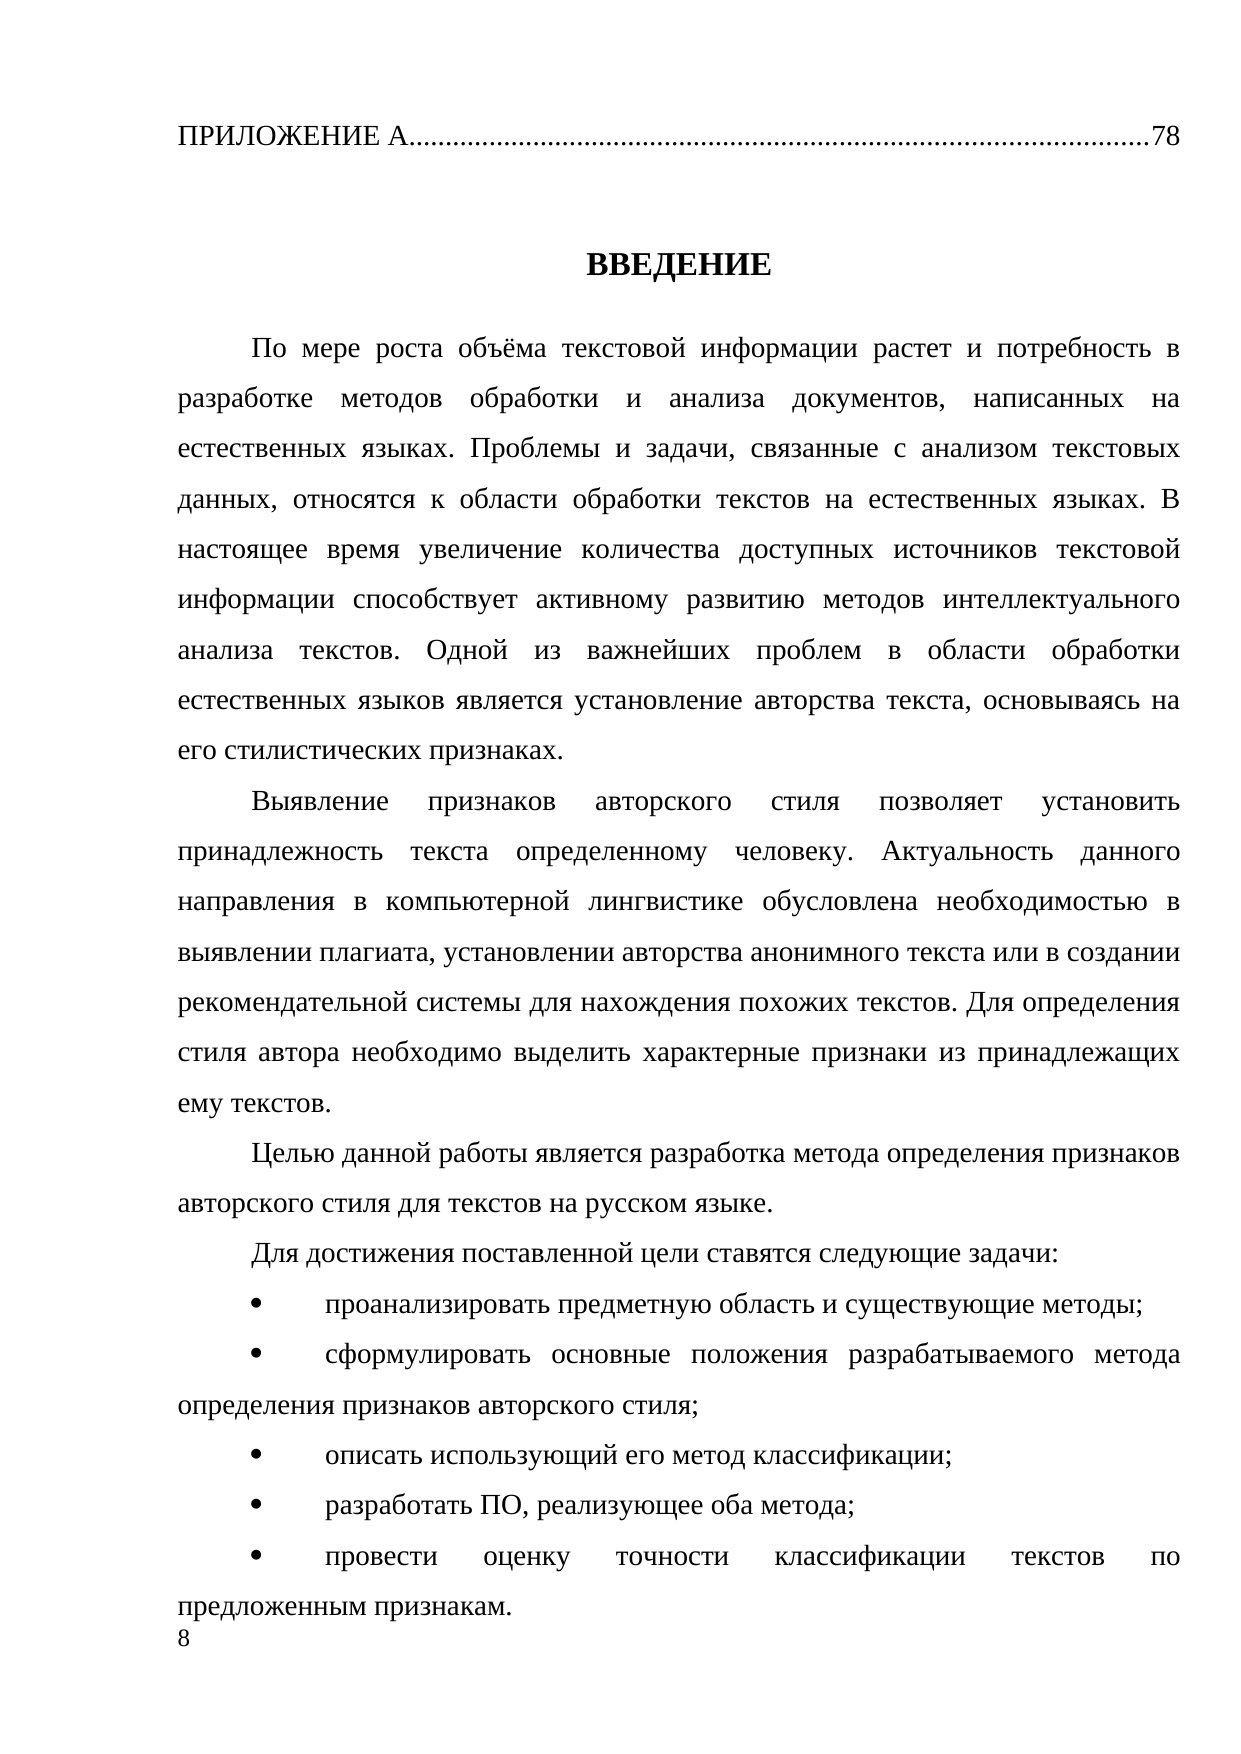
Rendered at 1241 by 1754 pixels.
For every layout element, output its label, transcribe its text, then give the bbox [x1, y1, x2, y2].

list описать использующий его метод классификации; [177, 1437, 1181, 1471]
text Выявление признаков авторского стиля позволяет установить принадлежность текста определенному человеку. Актуальность данного направления в компьютерной лингвистике обусловлена необходимостью в выявлении плагиата, установлении авторства анонимного текста или в создании рекомендательной системы для нахождения похожих текстов. Для определения стиля автора необходимо выделить характерные признаки из принадлежащих ему текстов. [177, 783, 1181, 1118]
list проанализировать предметную область и существующие методы; [177, 1286, 1181, 1319]
list разработать ПО, реализующее оба метода; [177, 1487, 1181, 1521]
text По мере роста объёма текстовой информации растет и потребность в разработке методов обработки и анализа документов, написанных на естественных языках. Проблемы и задачи, связанные с анализом текстовых данных, относятся к области обработки текстов на естественных языках. В настоящее время увеличение количества доступных источников текстовой информации способствует активному развитию методов интеллектуального анализа текстов. Одной из важнейших проблем в области обработки естественных языков является установление авторства текста, основываясь на его стилистических признаках. [177, 330, 1181, 766]
list провести оценку точности классификации текстов по предложенным признакам. [177, 1538, 1181, 1622]
text Для достижения поставленной цели ставятся следующие задачи: [177, 1236, 1181, 1269]
text Целью данной работы является разработка метода определения признаков авторского стиля для текстов на русском языке. [177, 1135, 1181, 1219]
list сформулировать основные положения разрабатываемого метода определения признаков авторского стиля; [177, 1336, 1181, 1420]
subtitle ВВЕДЕНИЕ [177, 244, 1181, 282]
